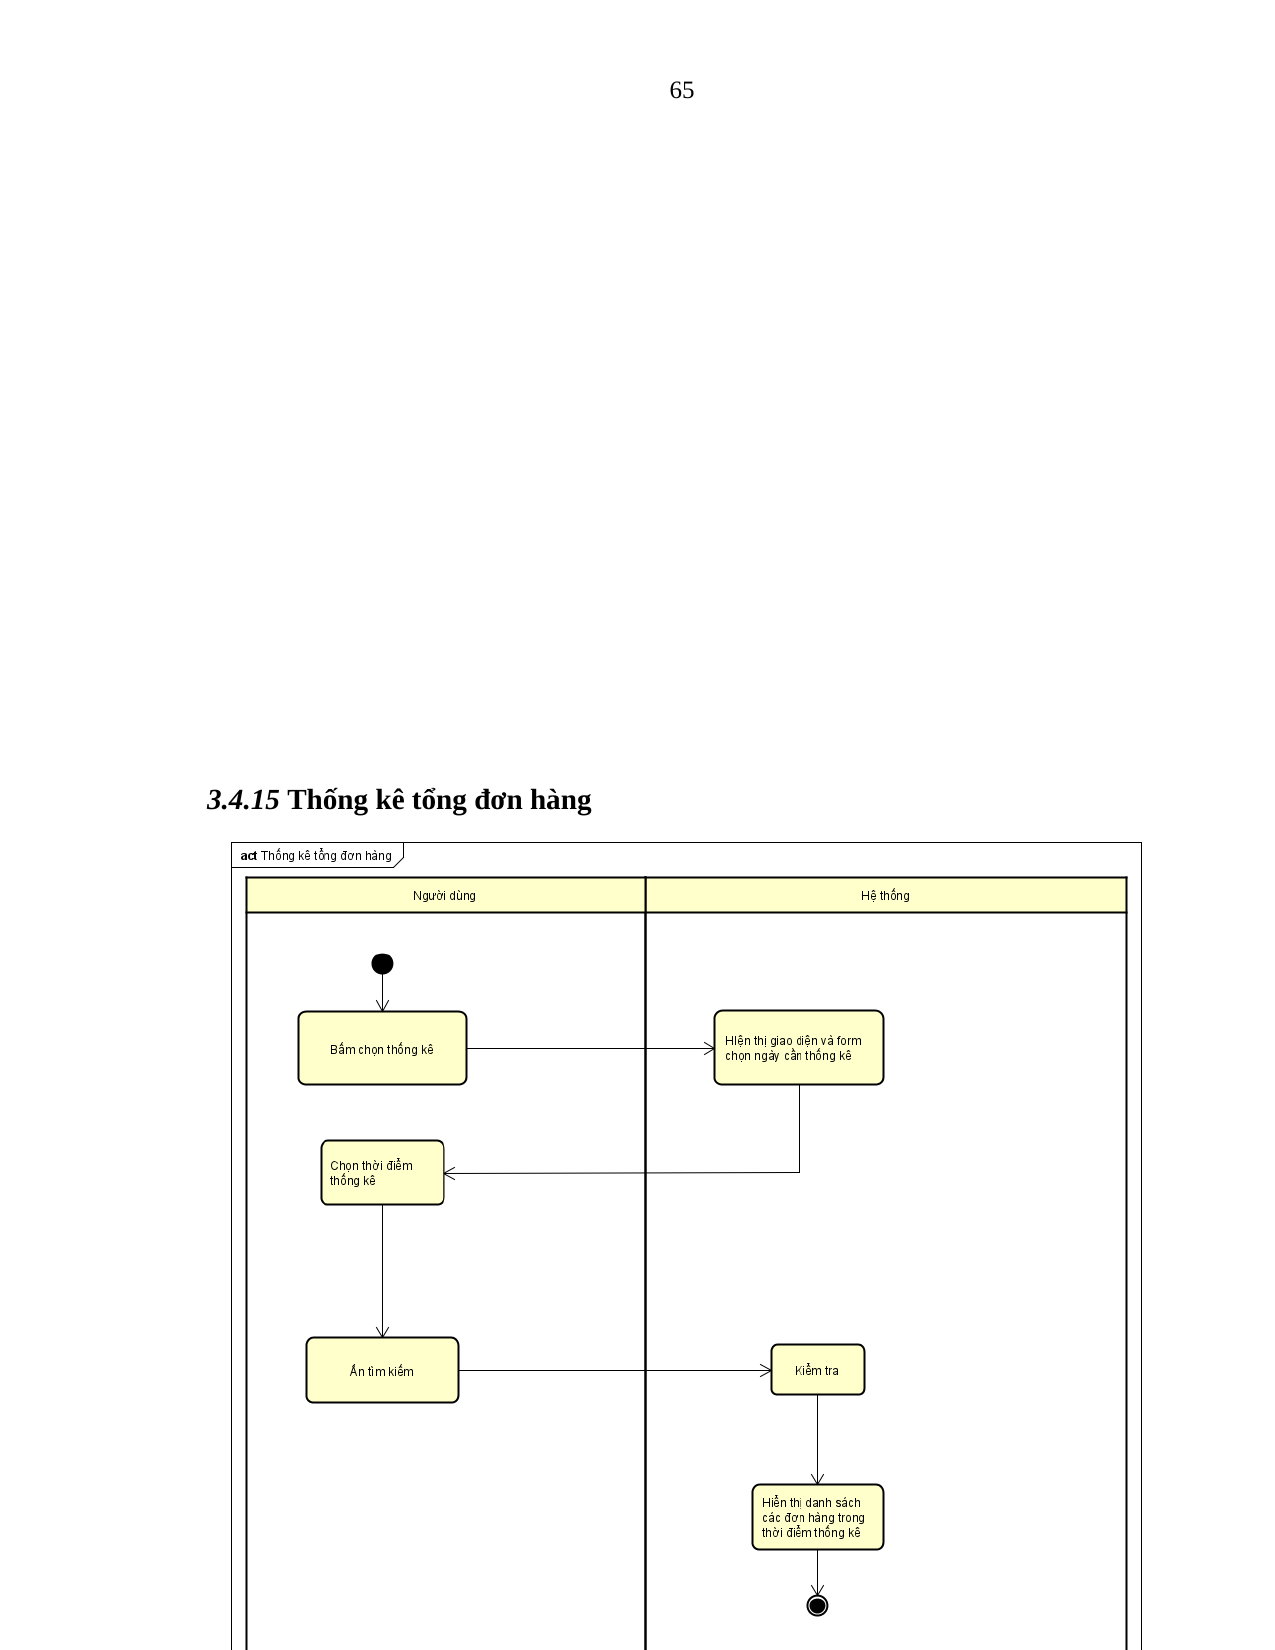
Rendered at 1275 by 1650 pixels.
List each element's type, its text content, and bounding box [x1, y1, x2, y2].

picture [206, 834, 1157, 1650]
subtitle Thống kê tổng đơn hàng [207, 782, 1157, 815]
